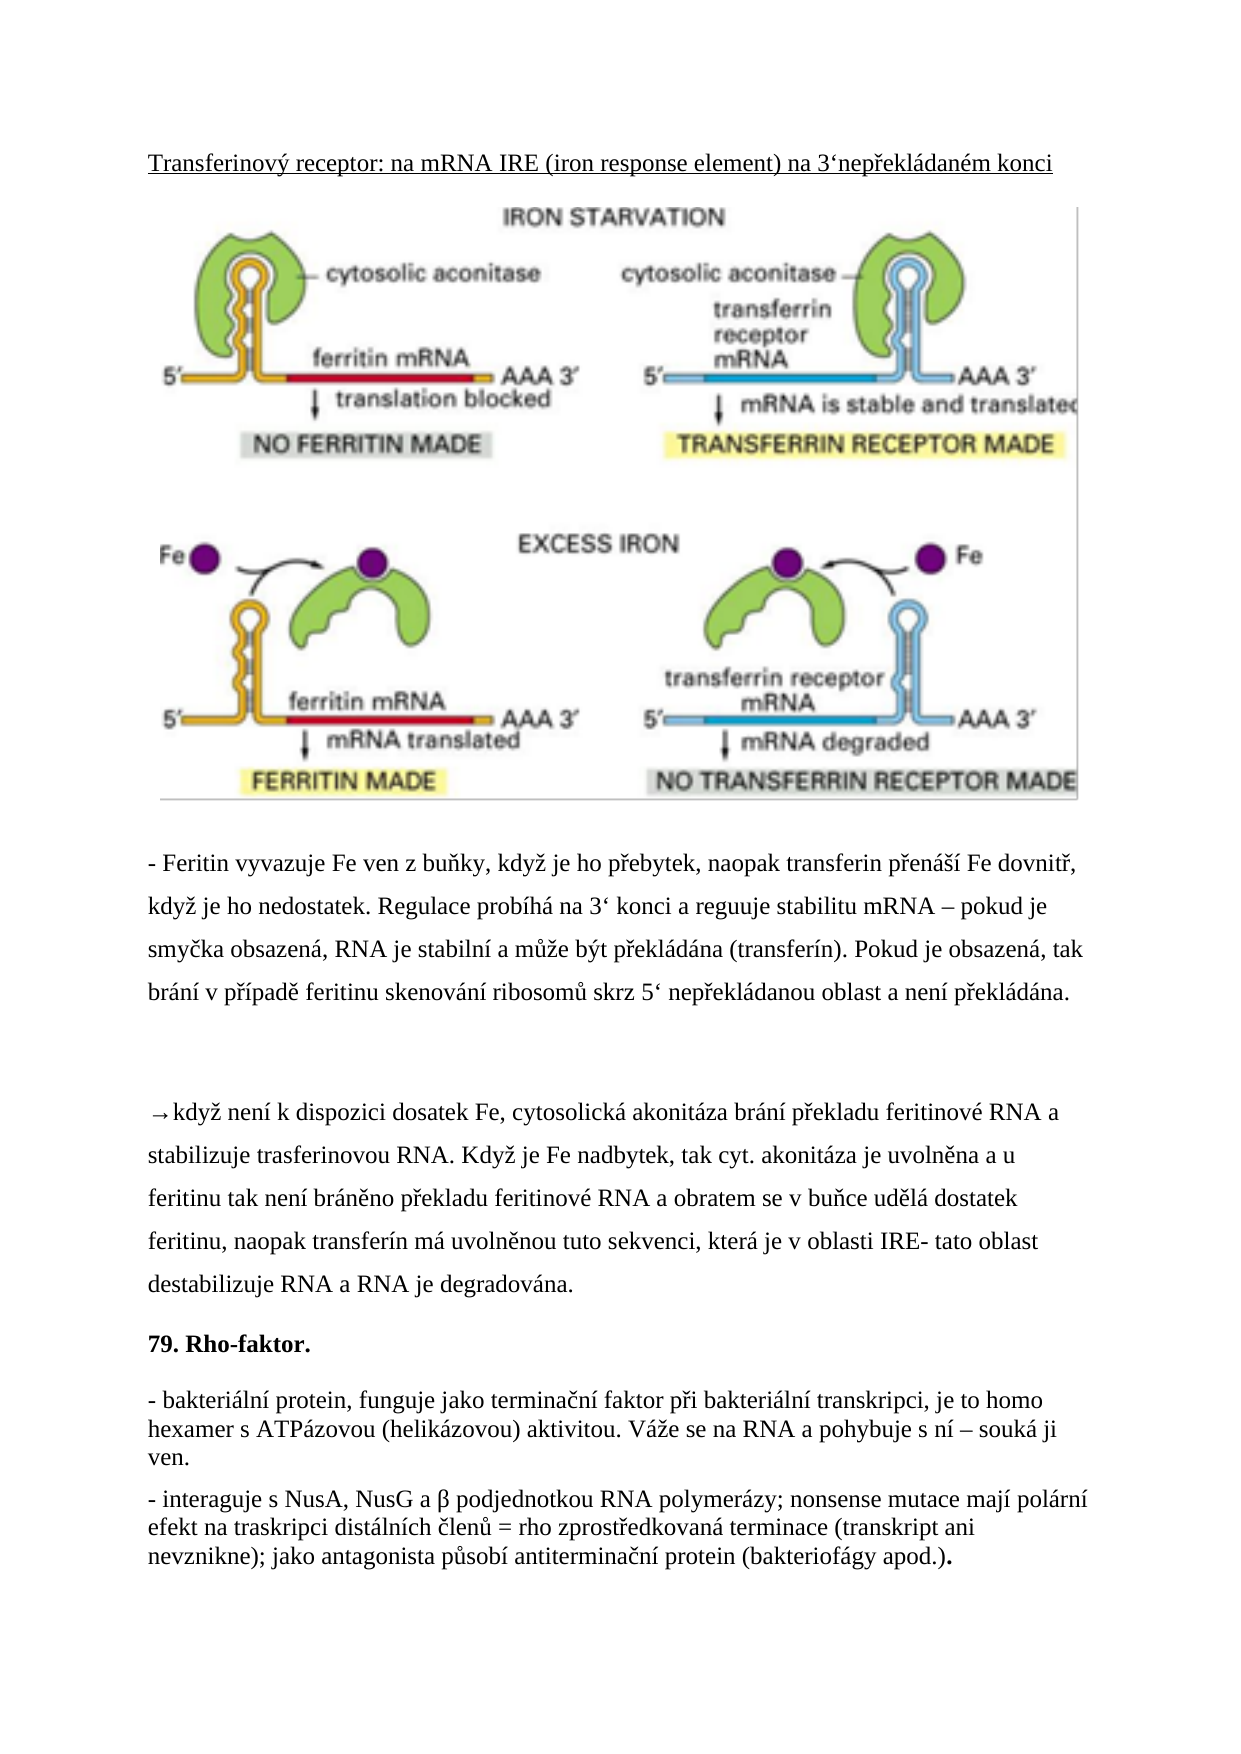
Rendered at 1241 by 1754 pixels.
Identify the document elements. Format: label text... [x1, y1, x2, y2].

text 79. Rho-faktor. [148, 1329, 1093, 1358]
text - interaguje s NusA, NusG a β podjednotkou RNA polymerázy; nonsense mutace mají polární efekt na traskripci distálních členů = rho zprostředkovaná terminace (transkript ani nevznikne); jako antagonista působí antiterminační protein (bakteriofágy apod.). [148, 1484, 1093, 1570]
text →když není k dispozici dosatek Fe, cytosolická akonitáza brání překladu feritinové RNA a stabilizuje trasferinovou RNA. Když je Fe nadbytek, tak cyt. akonitáza je uvolněna a u feritinu tak není bráněno překladu feritinové RNA a obratem se v buňce udělá dostatek feritinu, naopak transferín má uvolněnou tuto sekvenci, která je v oblasti IRE- tato oblast destabilizuje RNA a RNA je degradována. [148, 1097, 1093, 1298]
text - bakteriální protein, funguje jako terminační faktor při bakteriální transkripci, je to homo hexamer s ATPázovou (helikázovou) aktivitou. Váže se na RNA a pohybuje s ní – souká ji ven. [148, 1385, 1093, 1471]
picture [160, 207, 1080, 803]
text Transferinový receptor: na mRNA IRE (iron response element) na 3‘nepřekládaném konci [148, 148, 1093, 176]
